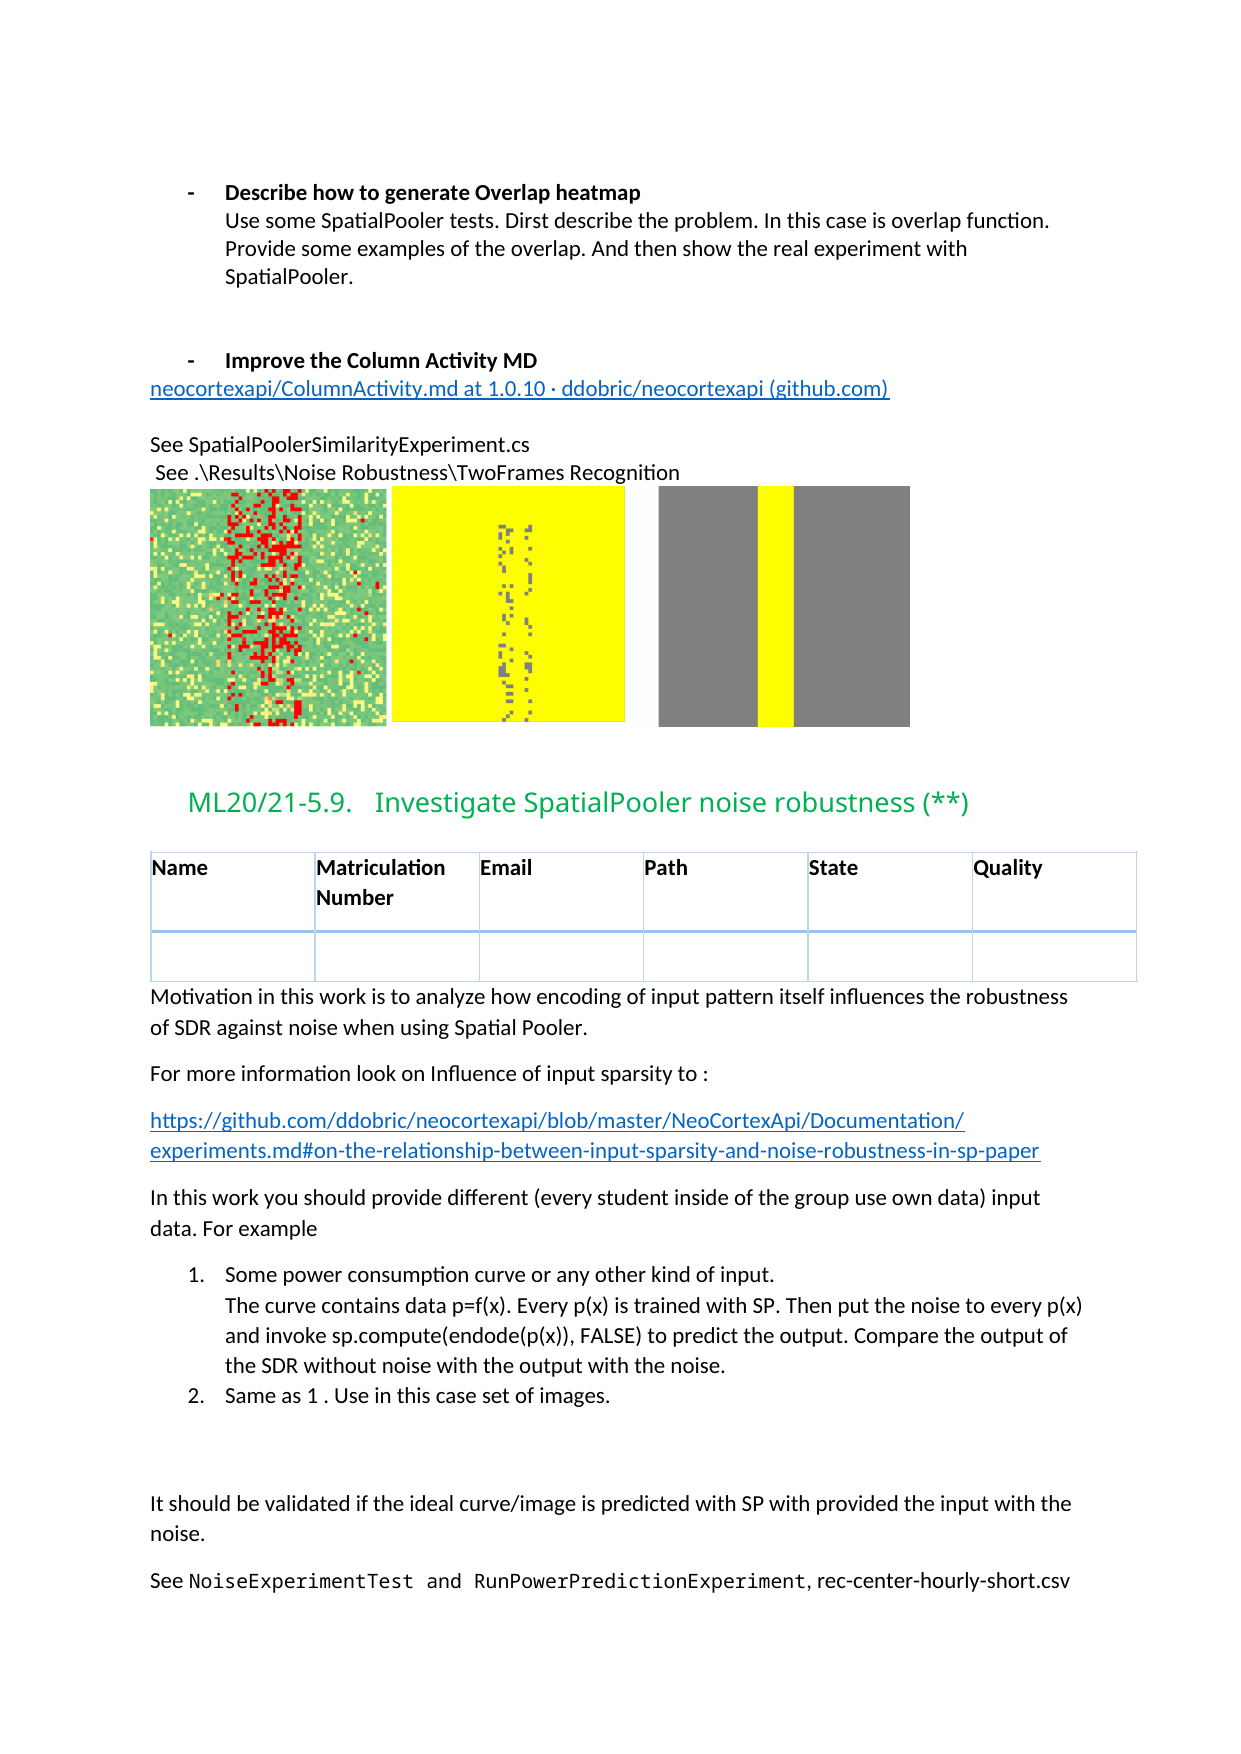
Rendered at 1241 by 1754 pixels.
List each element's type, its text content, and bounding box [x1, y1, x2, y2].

text Motivation in this work is to analyze how encoding of input pattern itself influences the robustness of SDR against noise when using Spatial Pooler. [150, 982, 1090, 1041]
list Some power consumption curve or any other kind of input. The curve contains data p=f(x). Every p(x) is trained with SP. Then put the noise to every p(x) and invoke sp.compute(endode(p(x)), FALSE) to predict the output. Compare the output of the SDR without noise with the output with the noise. [187, 1261, 1090, 1379]
list Improve the Column Activity MD [187, 346, 1090, 374]
text See SpatialPoolerSimilarityExperiment.cs See .\Results\Noise Robustness\TwoFrames Recognition [150, 402, 1090, 486]
text Investigate SpatialPooler noise robustness (**) [187, 784, 1090, 821]
list Describe how to generate Overlap heatmap [187, 178, 1090, 206]
picture [150, 489, 387, 727]
text It should be validated if the ideal curve/image is predicted with SP with provided the input with the noise. [150, 1489, 1090, 1547]
table_cell [316, 933, 479, 981]
table_header Path [644, 853, 807, 930]
text https://github.com/ddobric/neocortexapi/blob/master/NeoCortexApi/Documentation/experiments.md#on-the-relationship-between-input-sparsity-and-noise-robustness-in-sp-paper [150, 1106, 1090, 1164]
text See NoiseExperimentTest and RunPowerPredictionExperiment, rec-center-hourly-short.csv [150, 1566, 1090, 1594]
table_header Quality [973, 853, 1136, 930]
table_header State [809, 853, 972, 930]
table_header Matriculation Number [316, 853, 479, 930]
text neocortexapi/ColumnActivity.md at 1.0.10 · ddobric/neocortexapi (github.com) [150, 374, 1090, 402]
table_cell [152, 933, 314, 981]
picture [391, 486, 910, 727]
list Use some SpatialPooler tests. Dirst describe the problem. In this case is overlap function. Provide some examples of the overlap. And then show the real experiment with SpatialPooler. [225, 206, 1090, 290]
text For more information look on Influence of input sparsity to : [150, 1059, 1090, 1087]
list Same as 1 . Use in this case set of images. [187, 1381, 1090, 1409]
table_header Name [152, 853, 314, 930]
table_header Email [480, 853, 643, 930]
table_cell [644, 933, 807, 981]
table_cell [973, 933, 1136, 981]
table_cell [809, 933, 972, 981]
text In this work you should provide different (every student inside of the group use own data) input data. For example [150, 1183, 1090, 1242]
table_cell [480, 933, 643, 981]
